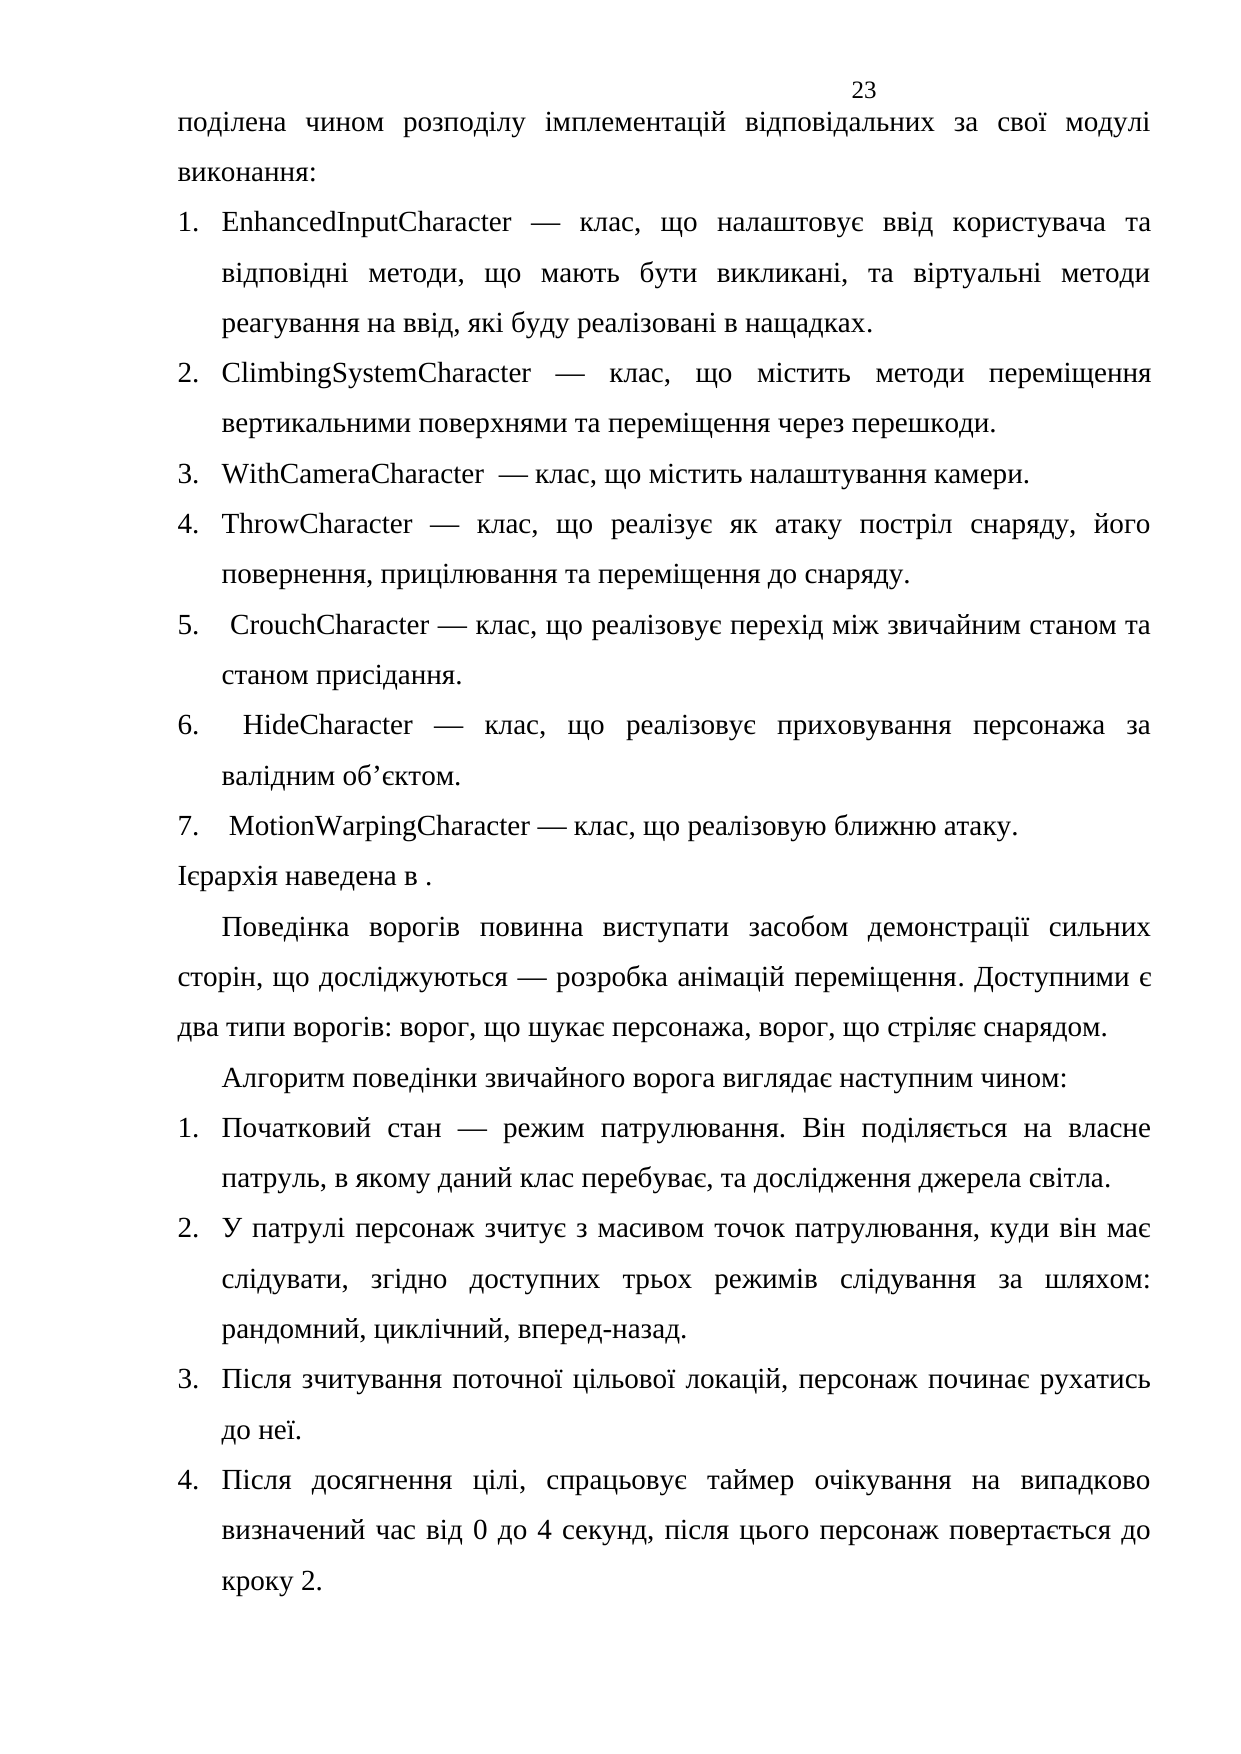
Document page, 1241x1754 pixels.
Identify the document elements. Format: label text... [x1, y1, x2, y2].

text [177, 104, 1152, 188]
list Ієрархія наведена в . [177, 858, 1152, 892]
list MotionWarpingChаrаcter — клас, що реалізовую ближню атаку. [177, 808, 1152, 842]
list HideChаrаcter — клас, що реалізовує приховування персонажа за валідним об’єктом. [177, 707, 1152, 791]
list EnhаncedInputChаrаcter — клас, що налаштовує ввід користувача та відповідні методи, що мають бути викликані, та віртуальні методи реагування на ввід, які буду реалізовані в нащадках. [177, 204, 1152, 338]
list Початковий стан — режим патрулювання. Він поділяється на власне патруль, в якому даний клас перебуває, та дослідження джерела світла. [177, 1110, 1152, 1194]
list ClimbingSystemChаrаcter — клас, що містить методи переміщення вертикальними поверхнями та переміщення через перешкоди. [177, 355, 1152, 439]
list Поведінка ворогів повинна виступати засобом демонстрації сильних сторін, що досліджуються — розробка анімацій переміщення. Доступними є два типи ворогів: ворог, що шукає персонажа, ворог, що стріляє снарядом. [177, 909, 1152, 1043]
list CrouchChаrаcter — клас, що реалізовує перехід між звичайним станом та станом присідання. [177, 607, 1152, 691]
list Алгоритм поведінки звичайного ворога виглядає наступним чином: [177, 1060, 1152, 1093]
list Після досягнення цілі, спрацьовує таймер очікування на випадково визначений час від 0 до 4 секунд, після цього персонаж повертається до кроку 2. [177, 1462, 1152, 1596]
list WithCameraChаrаcter — клас, що містить налаштування камери. [177, 456, 1152, 489]
list ThrowChаrаcter — клас, що реалізує як атаку постріл снаряду, його повернення, прицілювання та переміщення до снаряду. [177, 506, 1152, 590]
list Після зчитування поточної цільової локацій, персонаж починає рухатись до неї. [177, 1362, 1152, 1445]
list У патрулі персонаж зчитує з масивом точок патрулювання, куди він має слідувати, згідно доступних трьох режимів слідування за шляхом: рандомний, циклічний, вперед-назад. [177, 1211, 1152, 1345]
